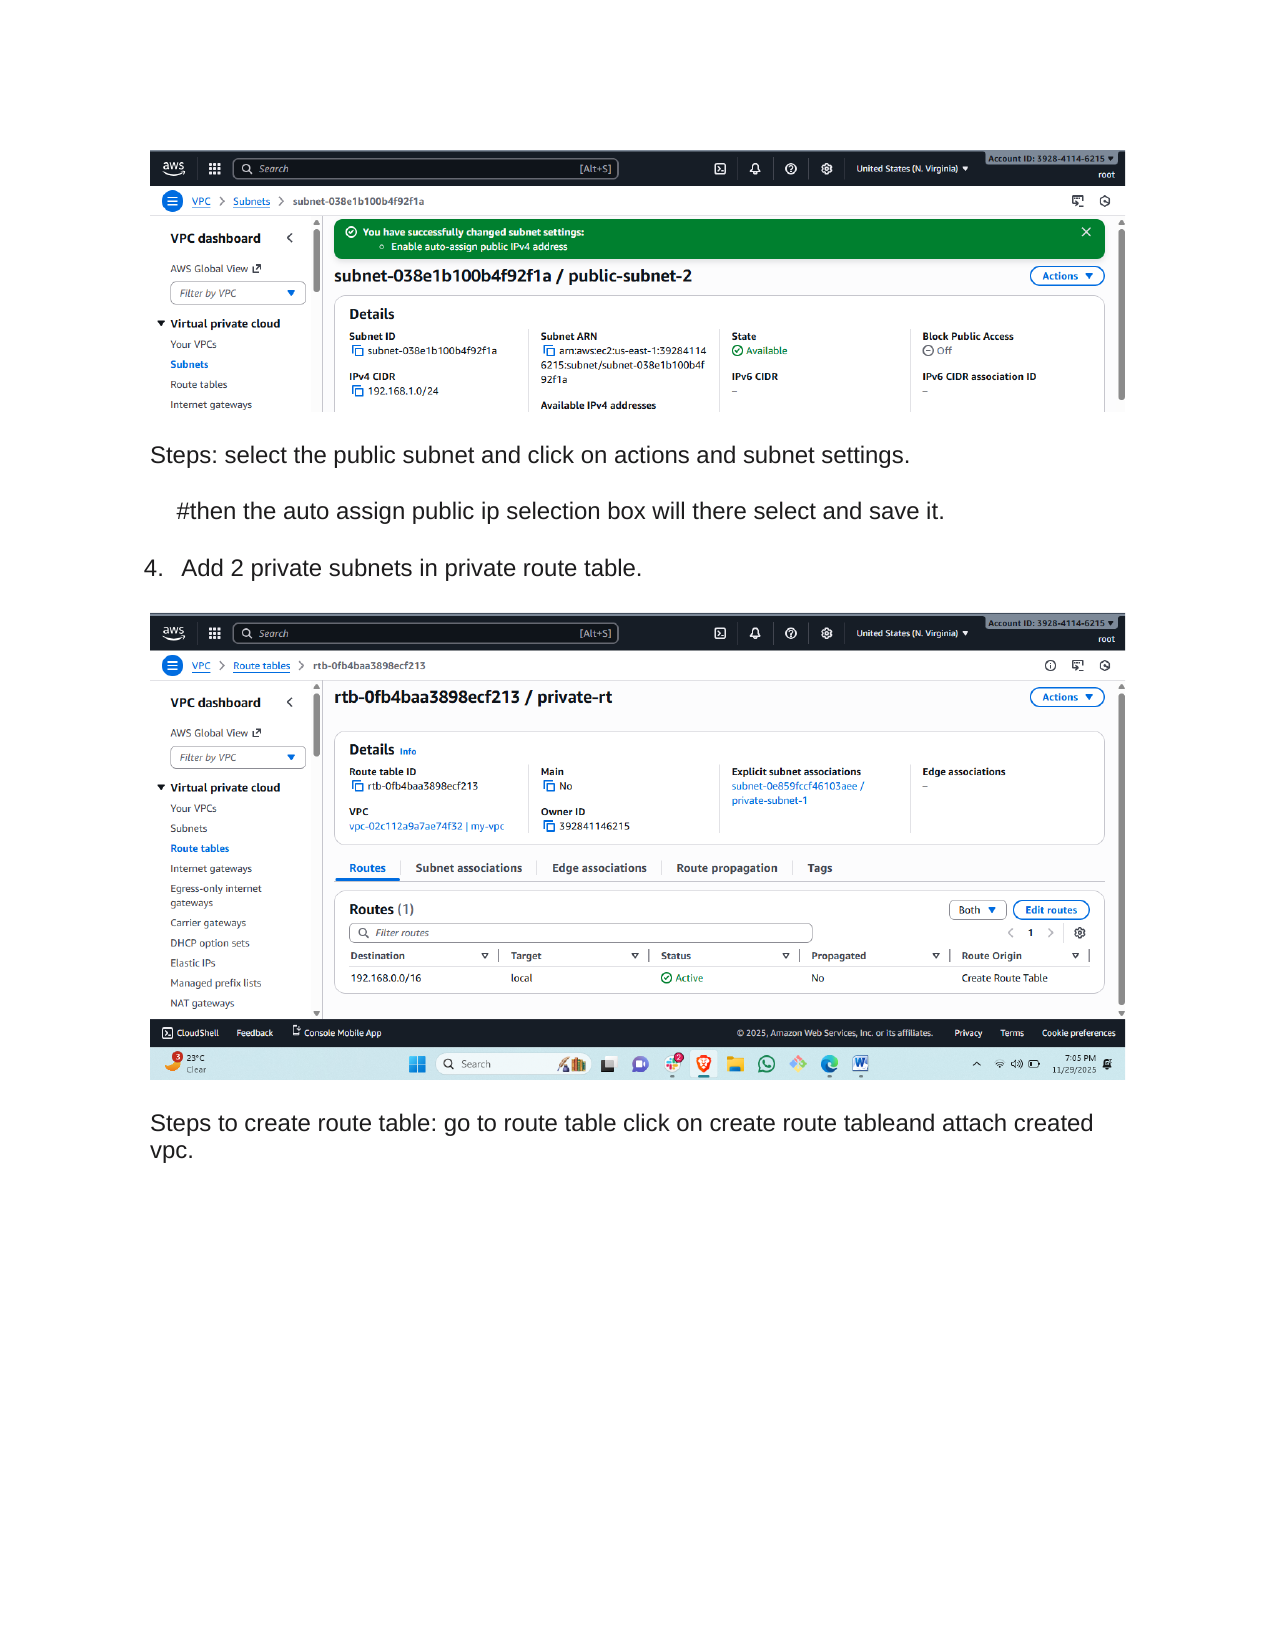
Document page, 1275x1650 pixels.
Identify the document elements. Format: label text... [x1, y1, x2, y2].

picture [150, 150, 1125, 412]
text Steps: select the public subnet and click on actions and subnet settings. [150, 441, 1125, 468]
text #then the auto assign public ip selection box will there select and save it. [150, 497, 1125, 525]
picture [150, 610, 1125, 1080]
text Steps to create route table: go to route table click on create route tableand attach created vpc. [150, 1108, 1125, 1164]
list Add 2 private subnets in private route table. [144, 554, 1125, 582]
